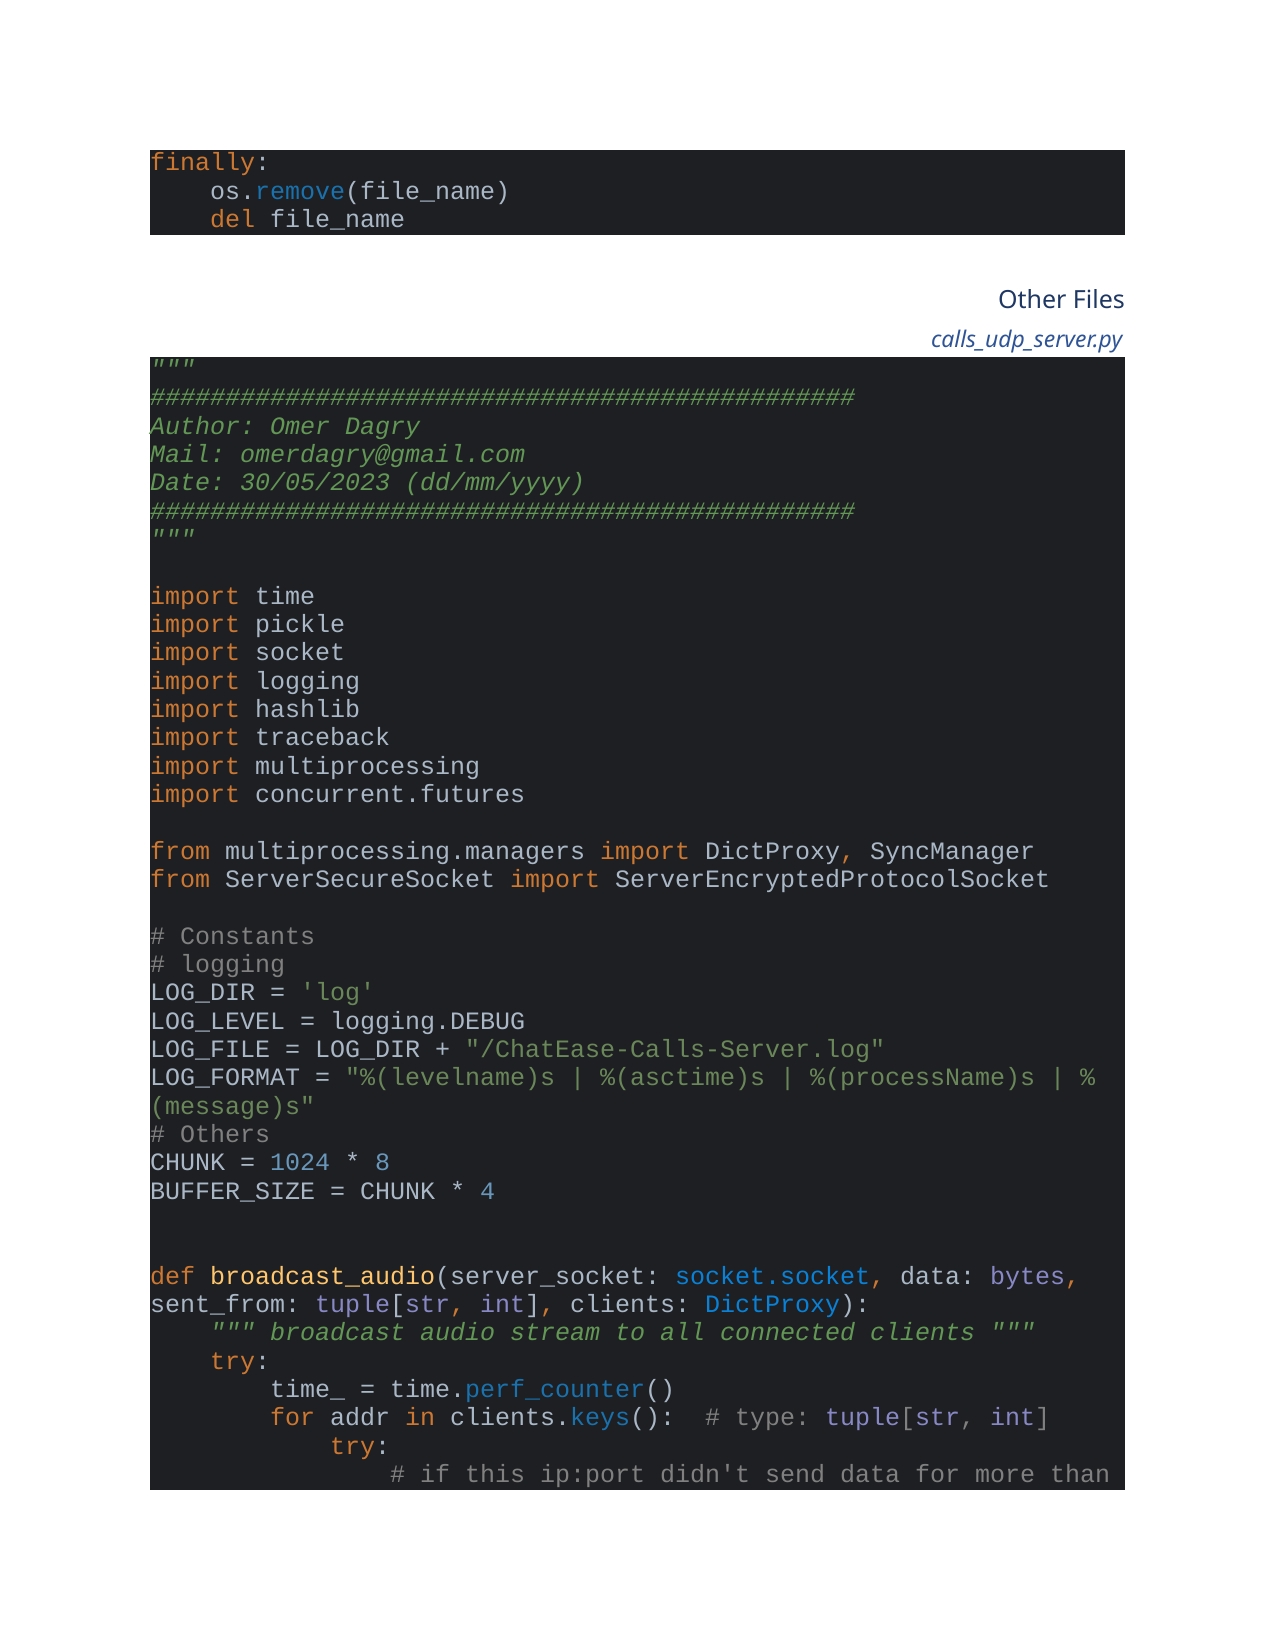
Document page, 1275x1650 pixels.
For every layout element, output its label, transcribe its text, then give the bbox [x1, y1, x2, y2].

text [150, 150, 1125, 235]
subtitle Other Files [150, 282, 1125, 316]
subtitle calls_udp_server.py [150, 323, 1125, 354]
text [150, 357, 1125, 1490]
